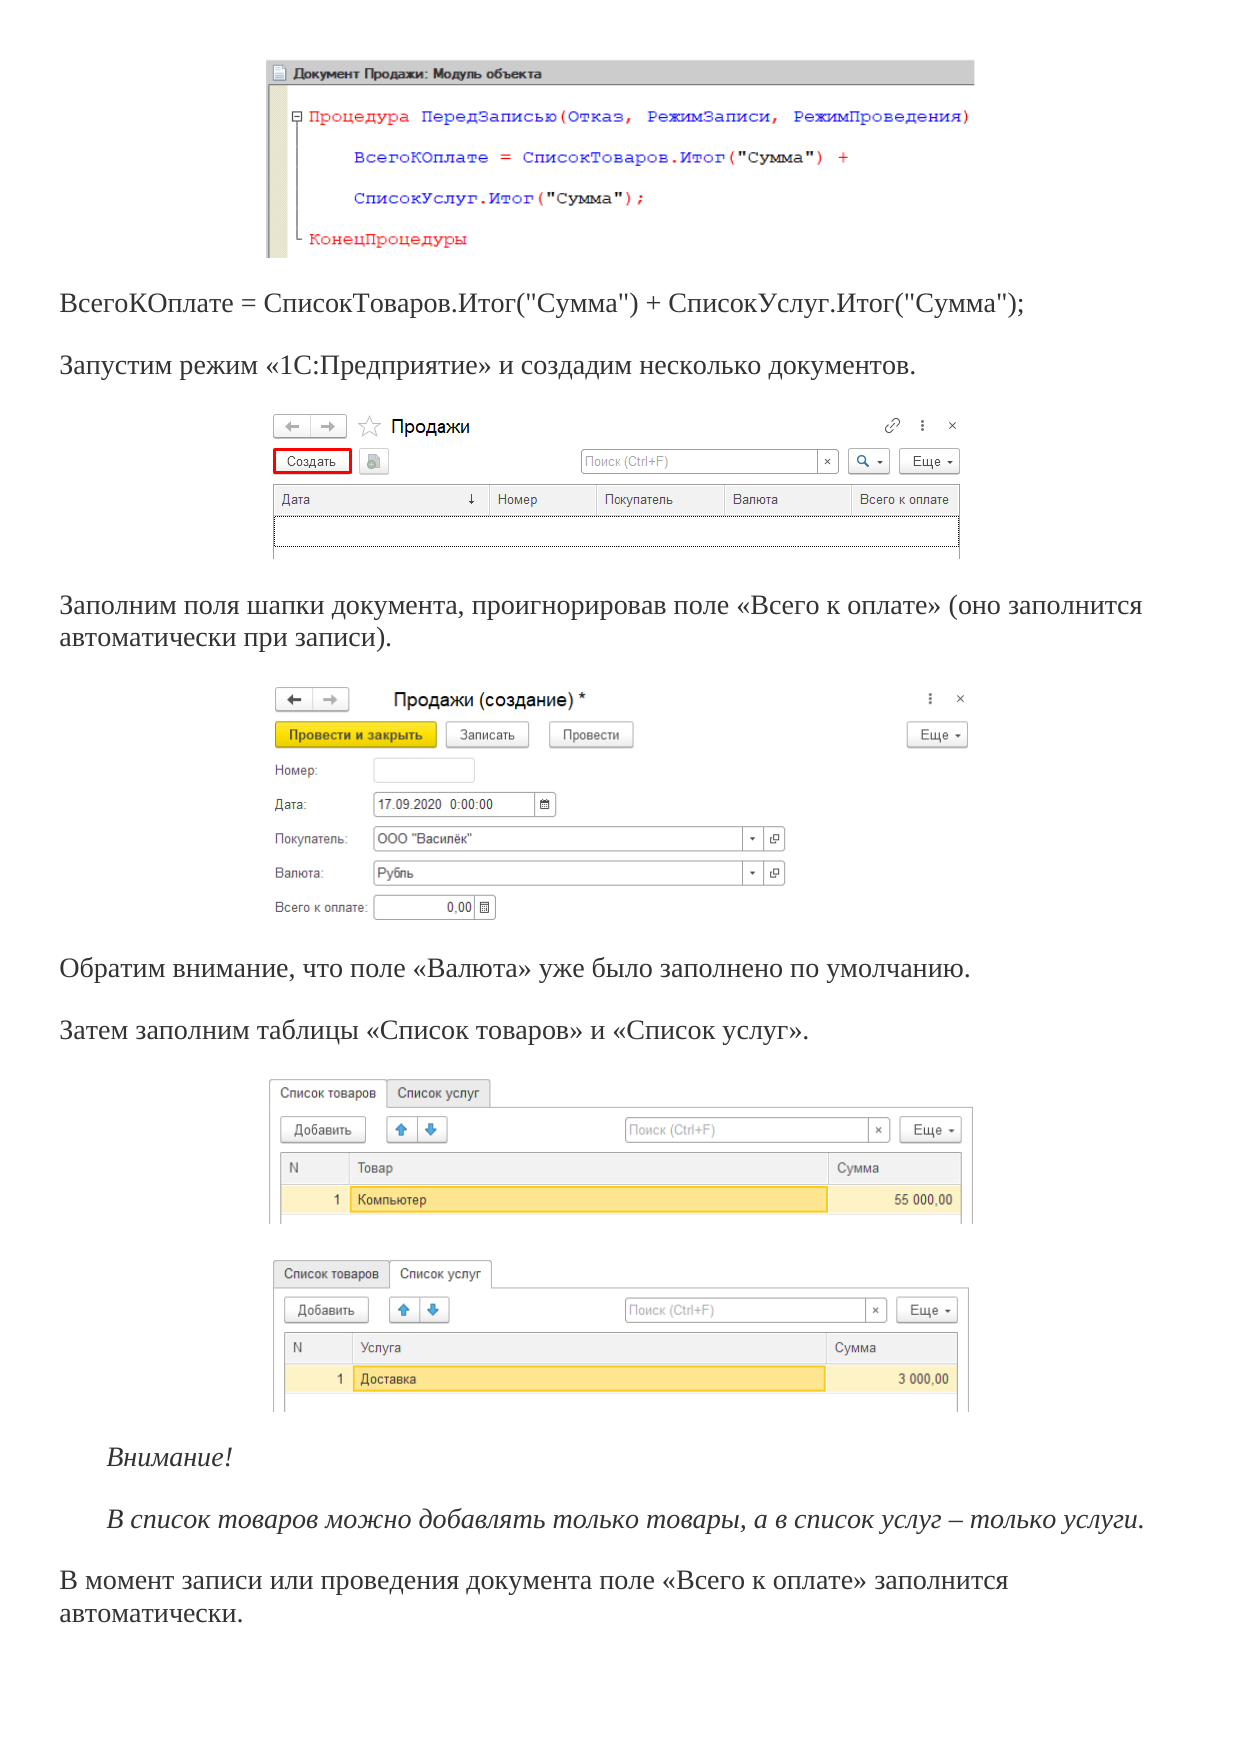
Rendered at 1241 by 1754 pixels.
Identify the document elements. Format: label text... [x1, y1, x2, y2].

text Внимание! [106, 1440, 1181, 1473]
picture [265, 682, 975, 923]
text В список товаров можно добавлять только товары, а в список услуг – только услуги. [106, 1502, 1181, 1534]
text В момент записи или проведения документа поле «Всего к оплате» заполнится автоматически. [59, 1563, 1181, 1628]
text Заполним поля шапки документа, проигнорировав поле «Всего к оплате» (оно заполнится автоматически при записи). [59, 588, 1181, 653]
picture [265, 1074, 975, 1224]
picture [265, 59, 975, 258]
text Обратим внимание, что поле «Валюта» уже было заполнено по умолчанию. [59, 951, 1181, 984]
picture [265, 1252, 975, 1412]
text ВсегоКОплате = СписокТоваров.Итог("Сумма") + СписокУслуг.Итог("Сумма"); [59, 286, 1181, 319]
text Запустим режим «1С:Предприятие» и создадим несколько документов. [59, 348, 1181, 380]
picture [265, 409, 975, 559]
text Затем заполним таблицы «Список товаров» и «Список услуг». [59, 1013, 1181, 1045]
